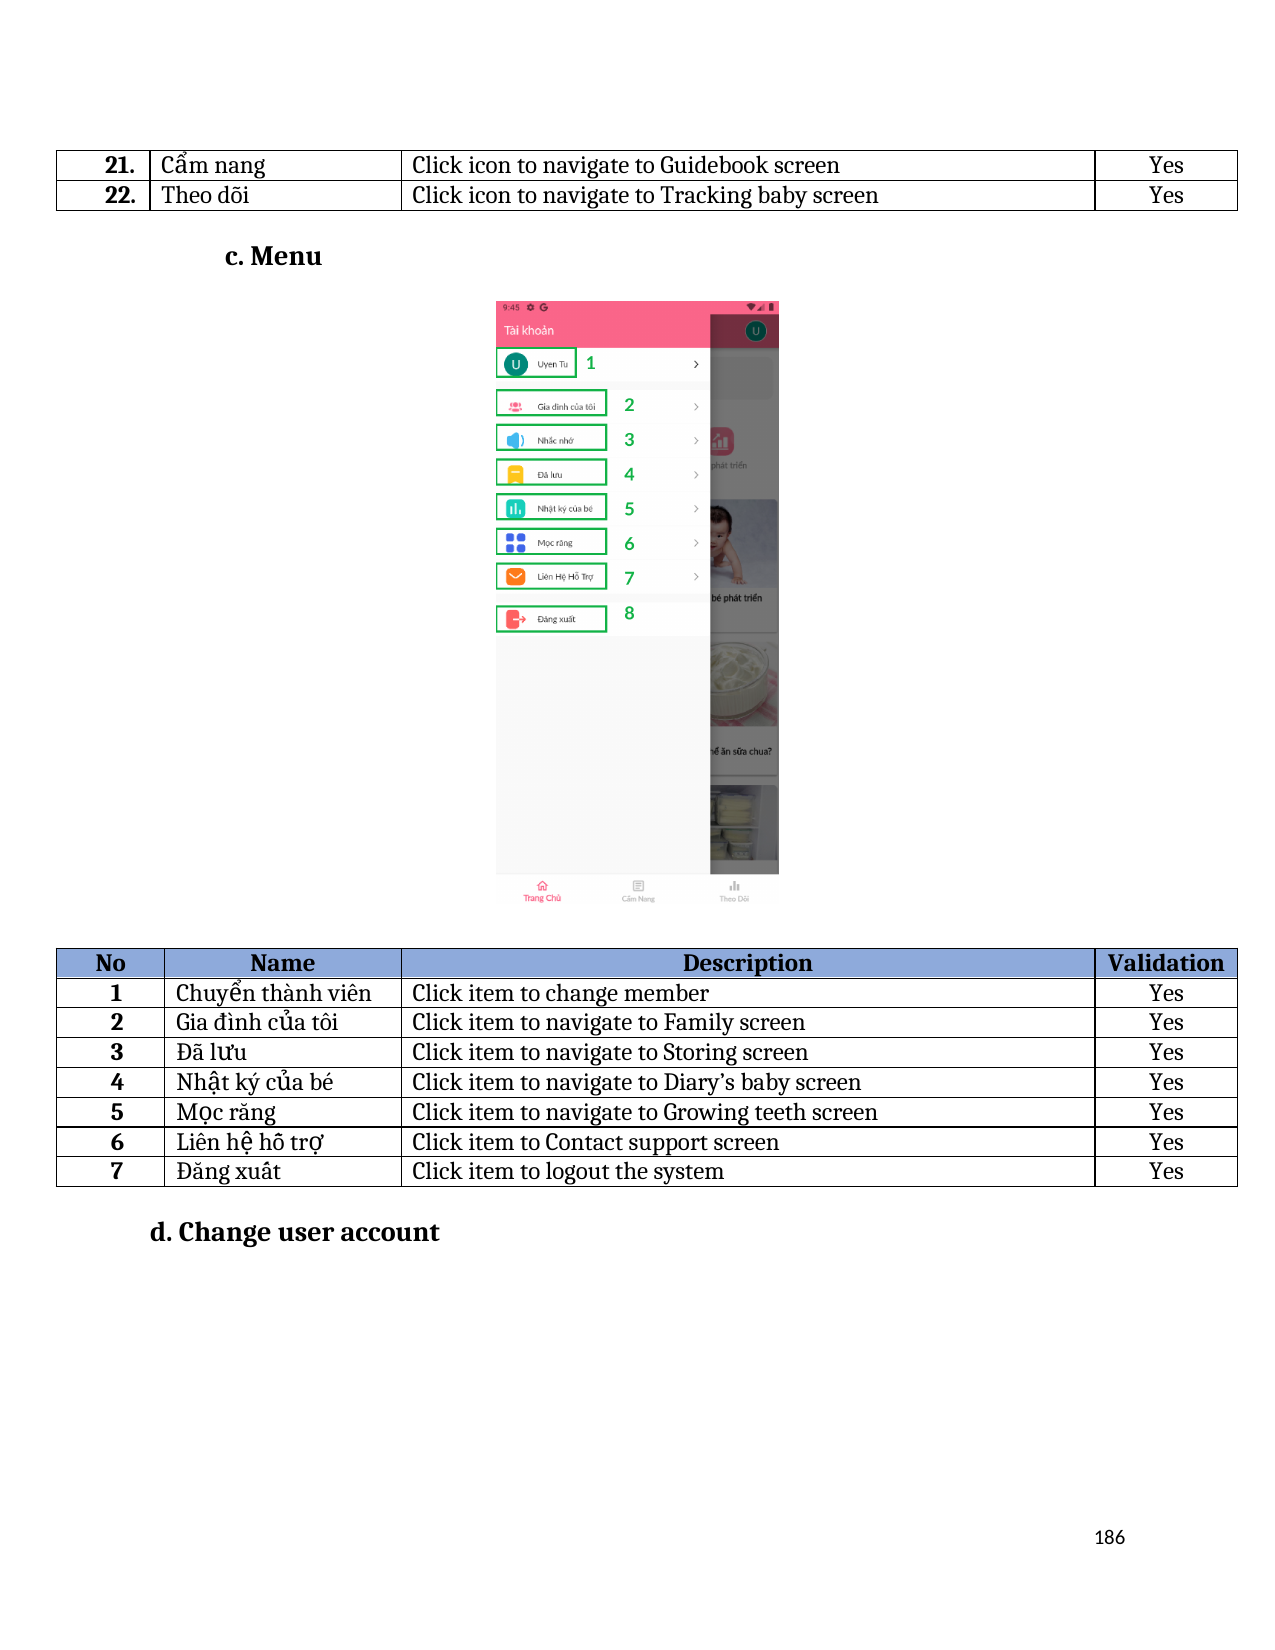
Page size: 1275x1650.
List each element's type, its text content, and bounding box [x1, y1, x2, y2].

subtitle c. Menu [225, 240, 1125, 272]
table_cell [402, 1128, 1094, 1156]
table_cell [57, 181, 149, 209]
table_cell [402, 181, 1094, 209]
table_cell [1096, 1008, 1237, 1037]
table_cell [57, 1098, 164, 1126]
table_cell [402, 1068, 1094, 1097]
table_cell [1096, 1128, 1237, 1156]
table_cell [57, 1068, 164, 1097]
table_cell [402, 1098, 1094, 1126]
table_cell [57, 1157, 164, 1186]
picture [496, 301, 779, 904]
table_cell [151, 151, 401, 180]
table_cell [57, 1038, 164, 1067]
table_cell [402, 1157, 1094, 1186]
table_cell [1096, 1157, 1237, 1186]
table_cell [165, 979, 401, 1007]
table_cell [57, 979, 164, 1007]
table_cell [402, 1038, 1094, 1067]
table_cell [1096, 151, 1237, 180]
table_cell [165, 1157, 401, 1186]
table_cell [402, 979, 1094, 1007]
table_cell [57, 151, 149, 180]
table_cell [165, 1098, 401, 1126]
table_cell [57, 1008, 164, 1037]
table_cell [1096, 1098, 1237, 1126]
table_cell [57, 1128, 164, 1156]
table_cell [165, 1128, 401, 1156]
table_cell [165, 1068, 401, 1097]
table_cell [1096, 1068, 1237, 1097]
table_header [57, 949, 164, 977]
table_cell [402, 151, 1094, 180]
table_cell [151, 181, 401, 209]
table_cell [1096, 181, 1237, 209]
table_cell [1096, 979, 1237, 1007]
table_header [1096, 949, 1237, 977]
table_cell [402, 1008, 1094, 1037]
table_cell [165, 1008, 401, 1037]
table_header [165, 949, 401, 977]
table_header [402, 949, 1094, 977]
subtitle d. Change user account [150, 1216, 1125, 1248]
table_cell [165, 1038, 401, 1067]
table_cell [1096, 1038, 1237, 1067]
